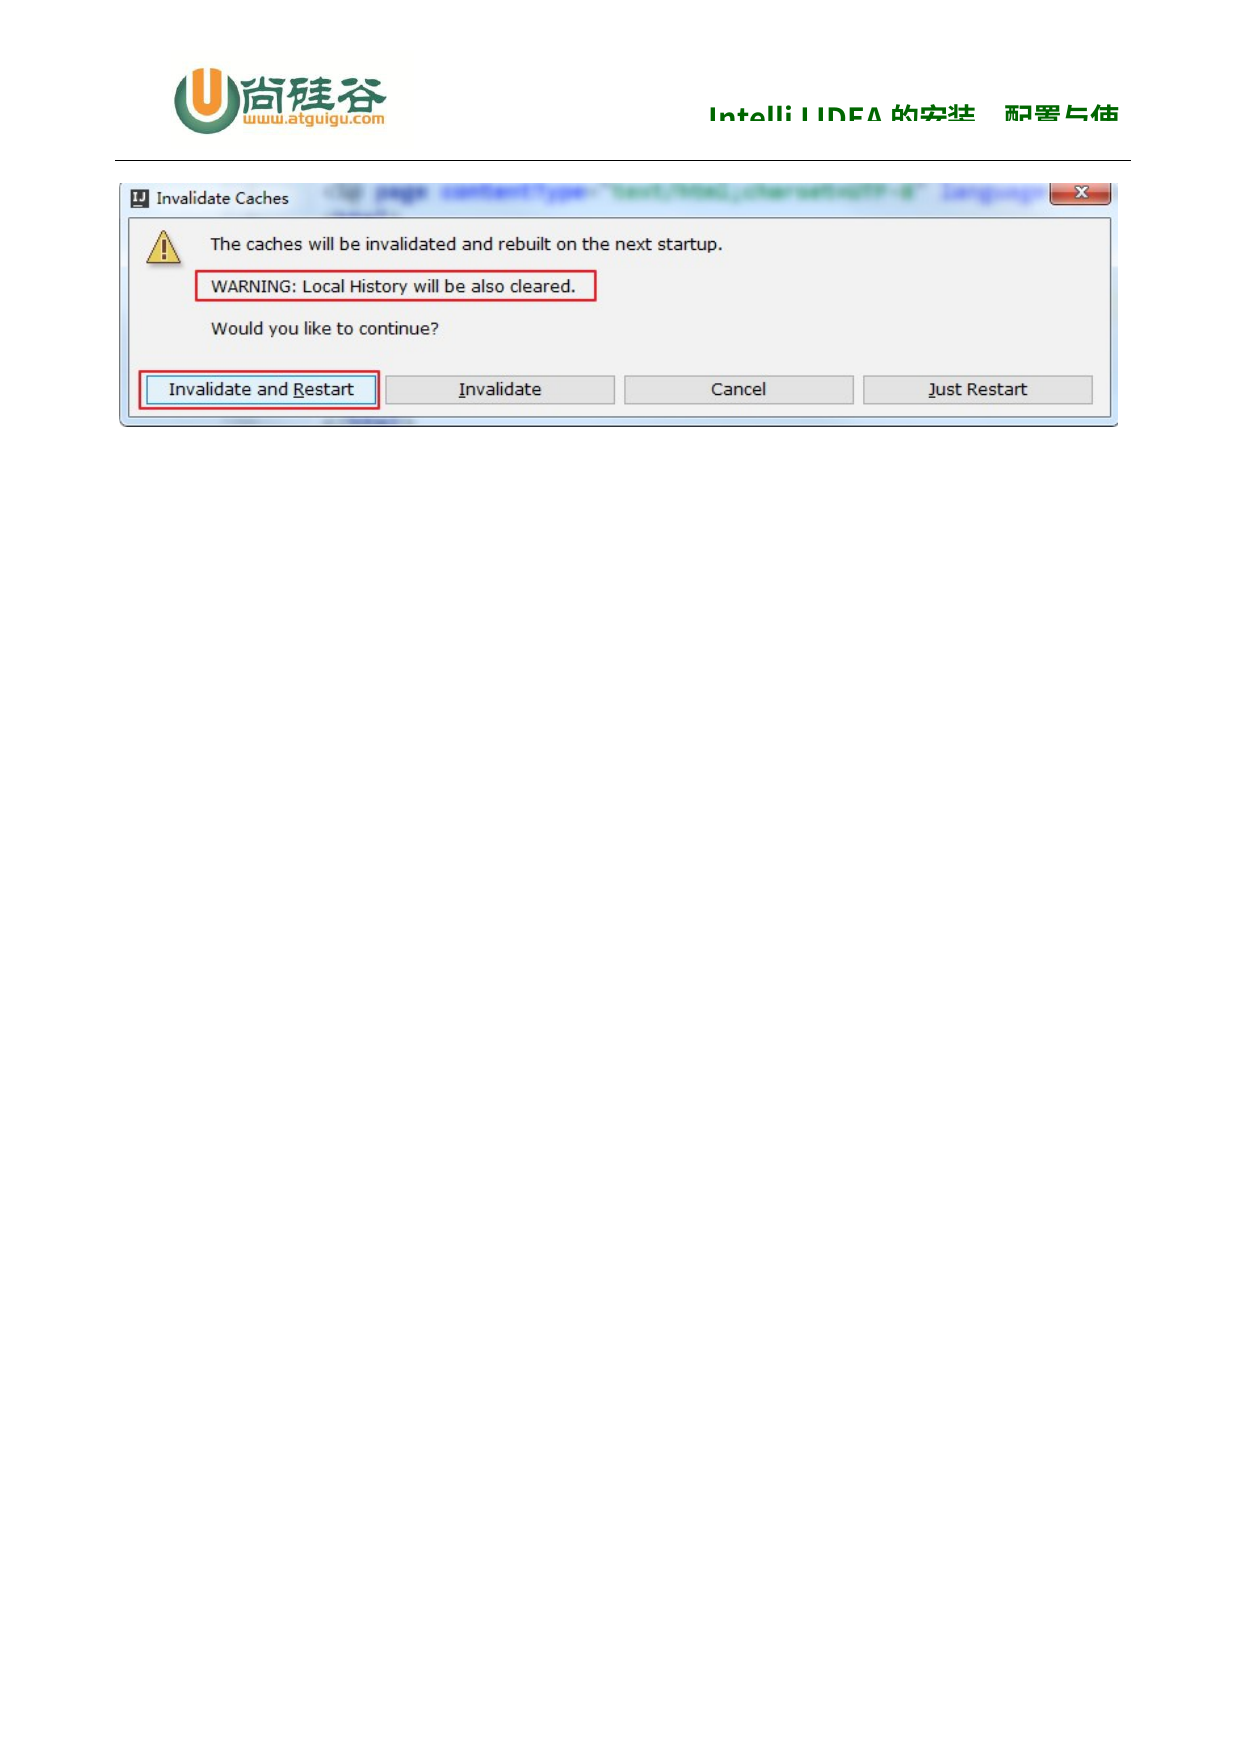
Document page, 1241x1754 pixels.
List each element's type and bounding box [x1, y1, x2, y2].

picture [119, 183, 1118, 427]
picture [170, 50, 414, 149]
